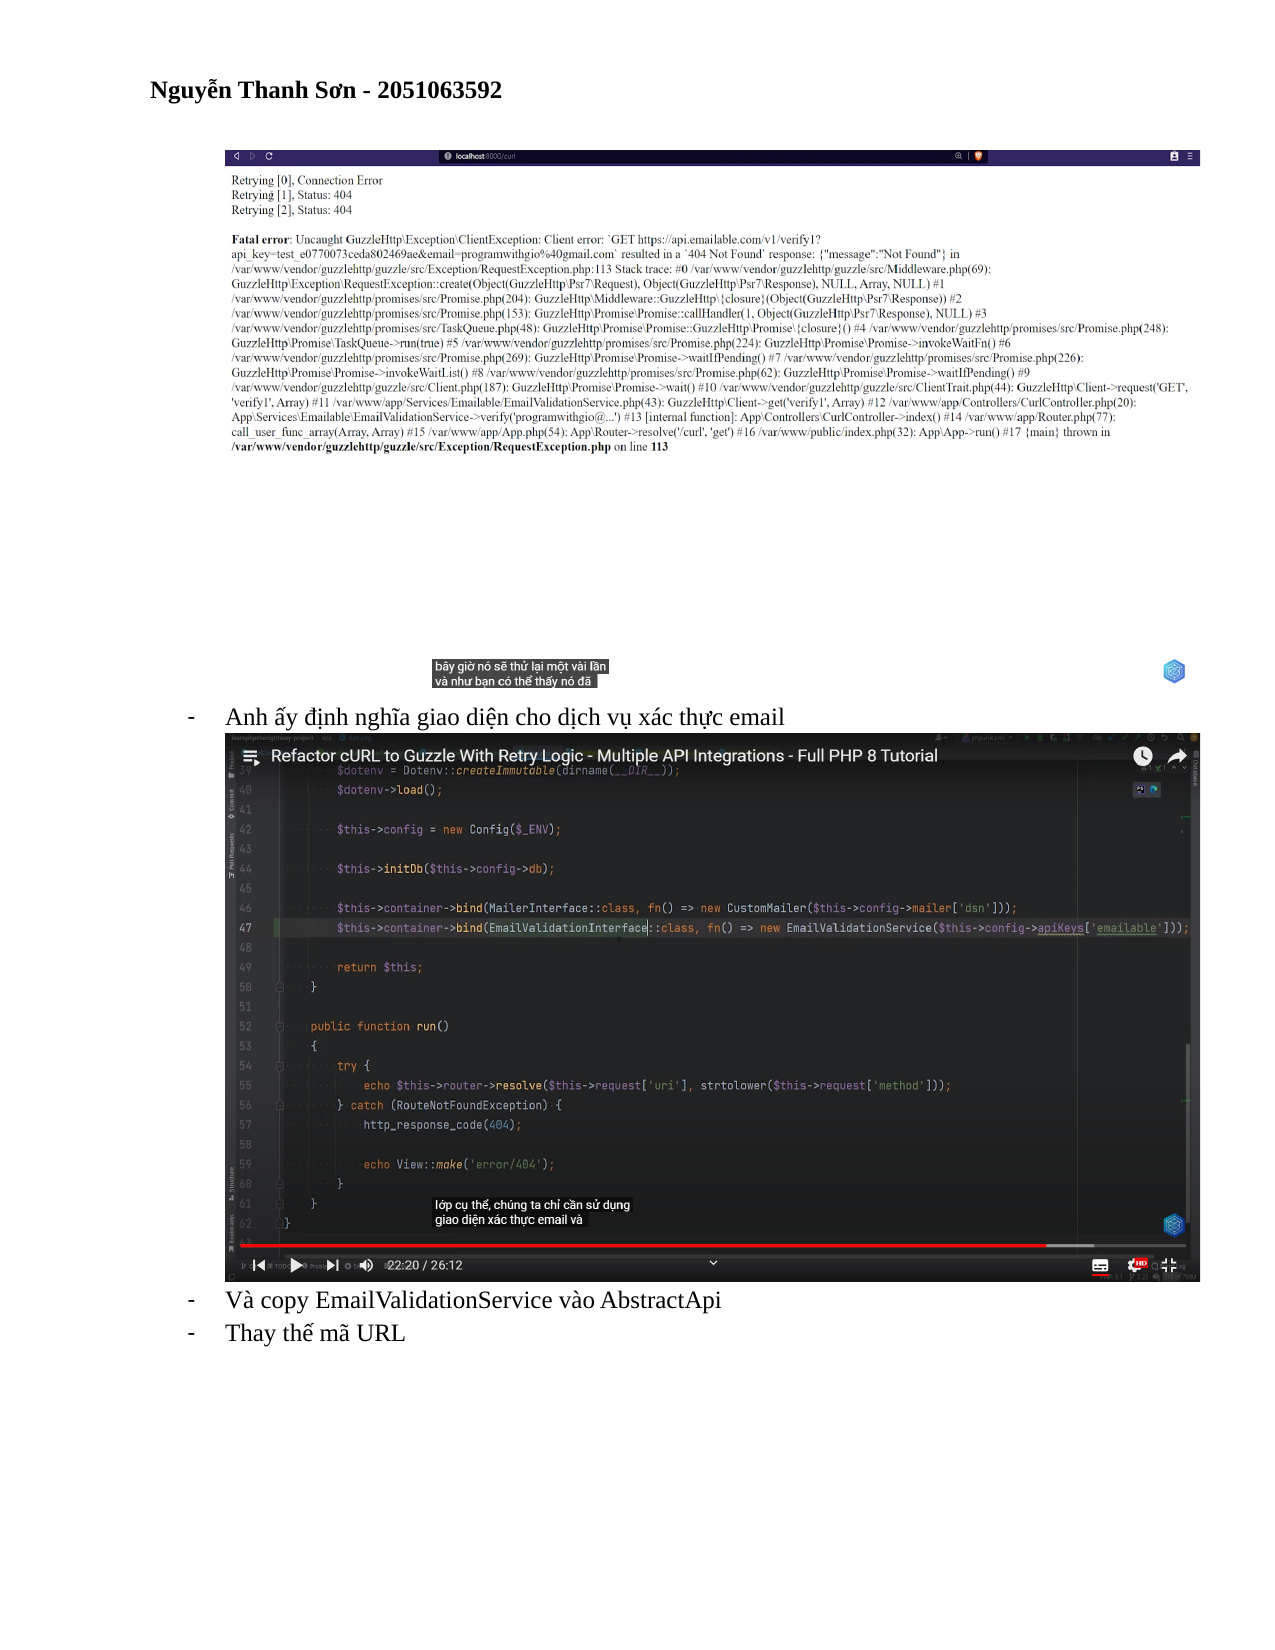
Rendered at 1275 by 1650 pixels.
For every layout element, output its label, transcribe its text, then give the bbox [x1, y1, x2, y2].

list Và copy EmailValidationService vào AbstractApi [187, 1284, 1125, 1315]
list Anh ấy định nghĩa giao diện cho dịch vụ xác thực email [187, 701, 1125, 731]
picture [225, 733, 1200, 1282]
picture [225, 150, 1200, 699]
list Thay thế mã URL [187, 1317, 1125, 1348]
